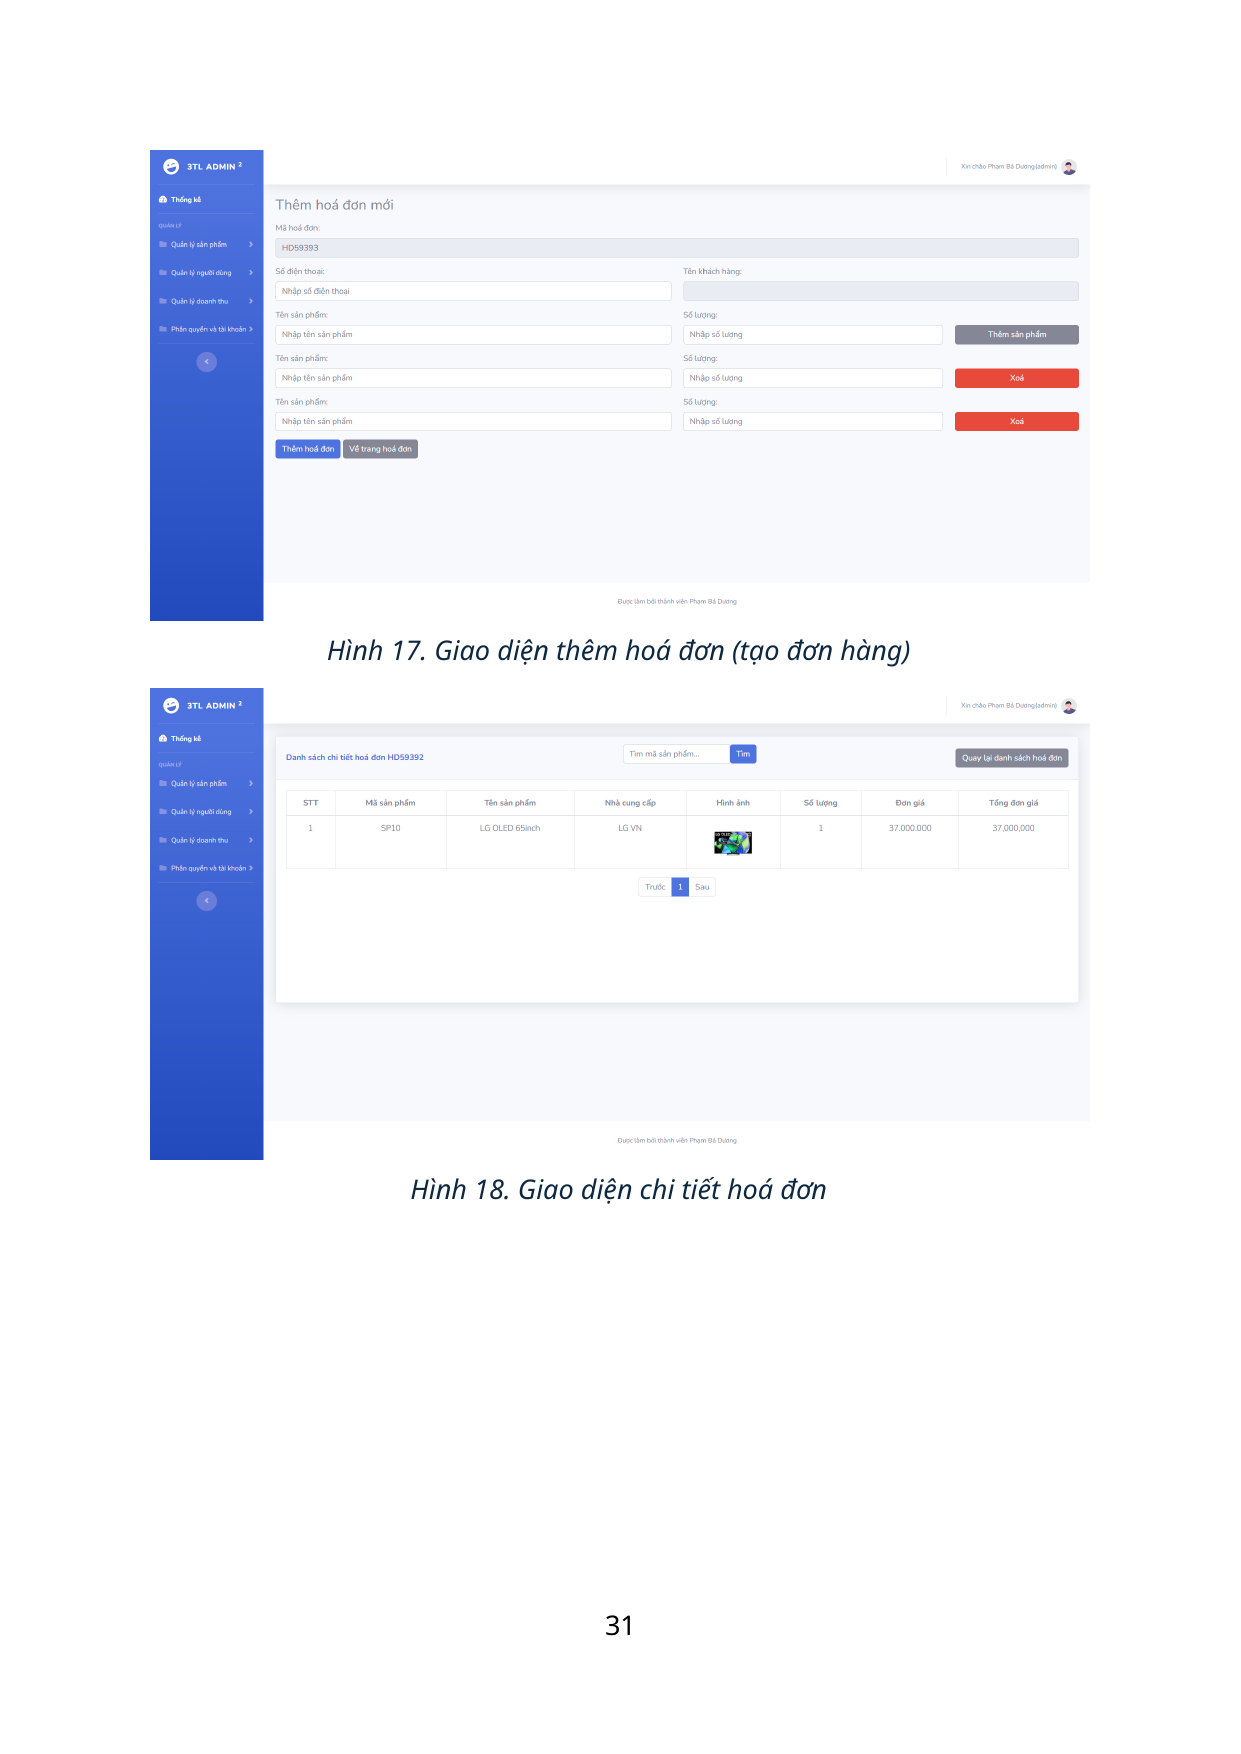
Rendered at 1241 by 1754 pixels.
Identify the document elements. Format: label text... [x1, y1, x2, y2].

text Giao diện chi tiết hoá đơn [150, 1170, 1090, 1207]
picture [150, 688, 1091, 1160]
picture [150, 150, 1091, 621]
text Giao diện thêm hoá đơn (tạo đơn hàng) [150, 631, 1090, 668]
